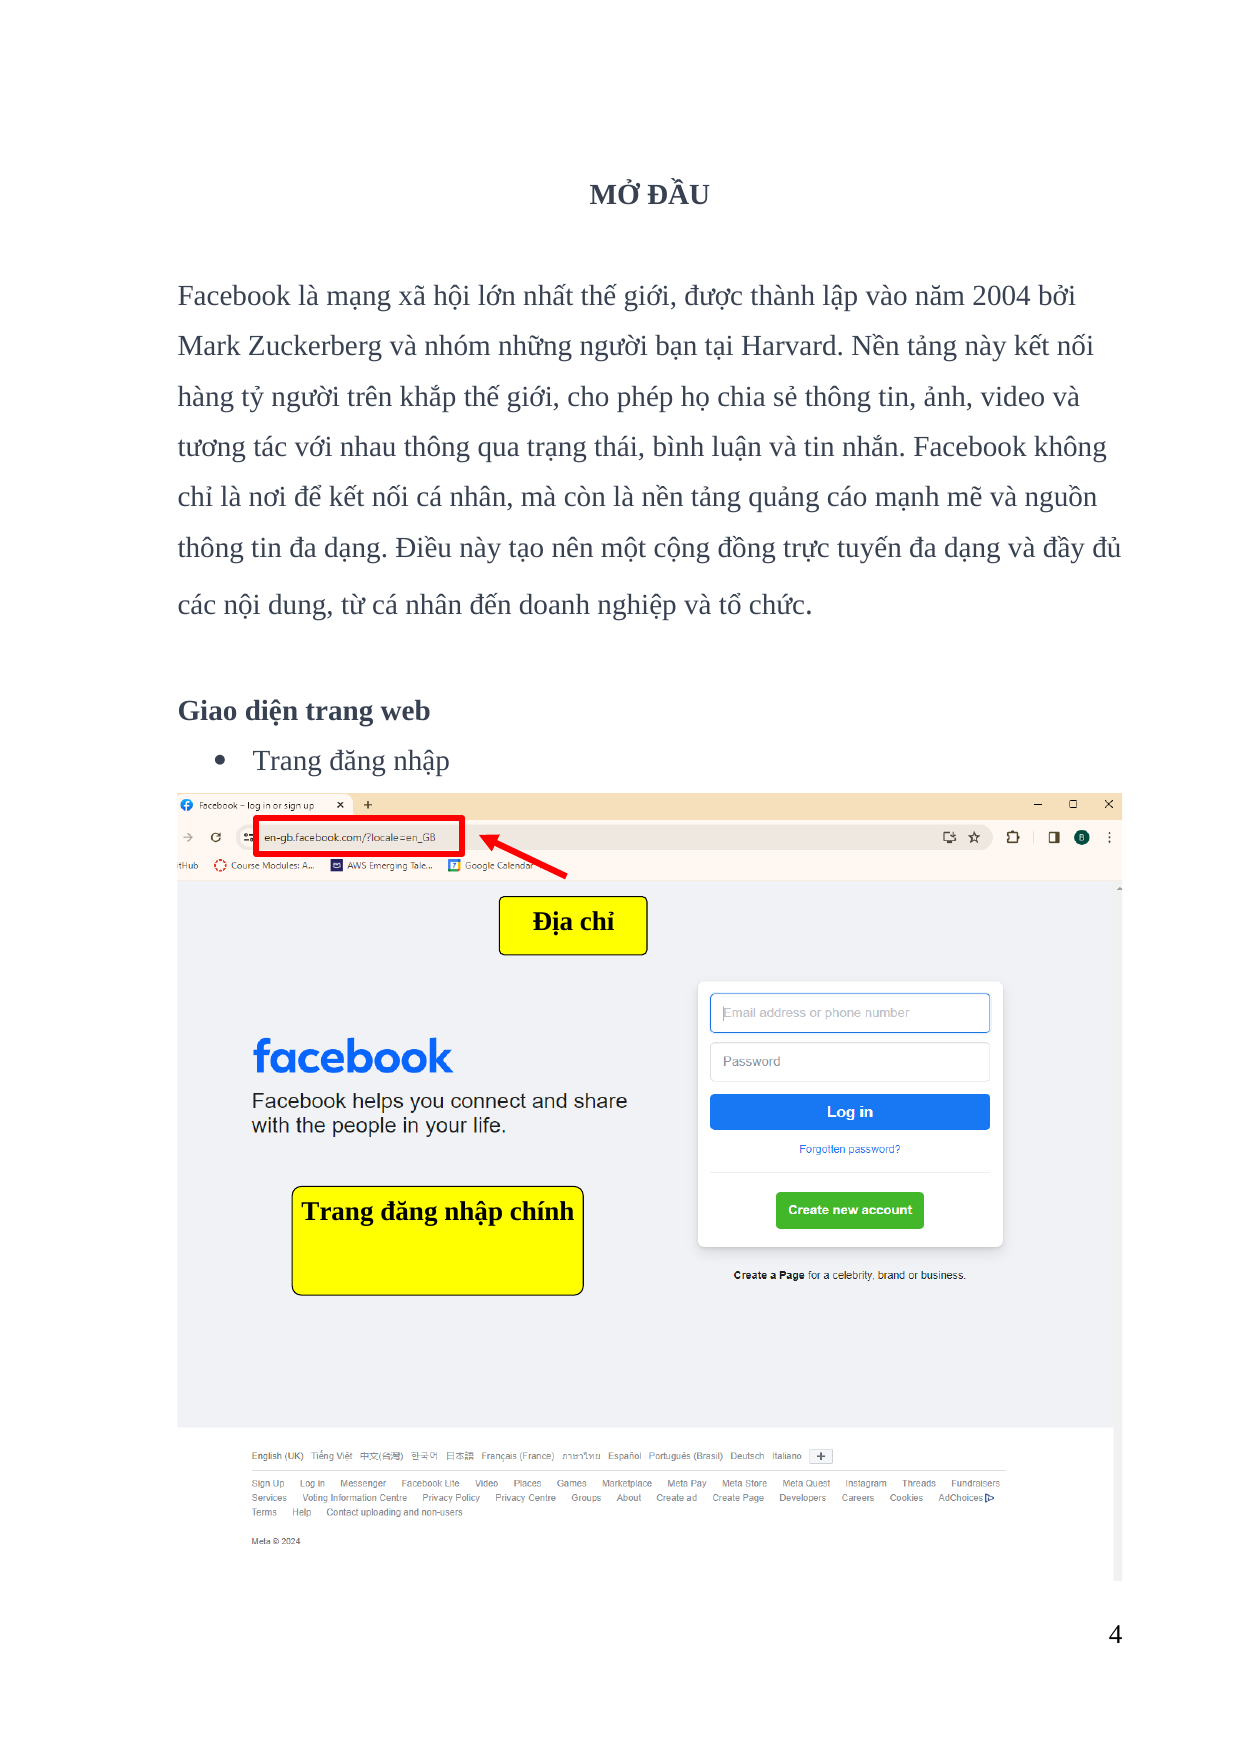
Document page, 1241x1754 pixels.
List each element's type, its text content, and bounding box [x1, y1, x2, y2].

text Giao diện trang web [177, 693, 1122, 726]
picture [177, 793, 1123, 1581]
text MỞ ĐẦU [177, 177, 1122, 211]
list Trang đăng nhập [215, 743, 1122, 777]
text Facebook là mạng xã hội lớn nhất thế giới, được thành lập vào năm 2004 bởi Mark Zuckerberg và nhóm những người bạn tại Harvard. Nền tảng này kết nối hàng tỷ người trên khắp thế giới, cho phép họ chia sẻ thông tin, ảnh, video và tương tác với nhau thông qua trạng thái, bình luận và tin nhắn. Facebook không chỉ là nơi để kết nối cá nhân, mà còn là nền tảng quảng cáo mạnh mẽ và nguồn thông tin đa dạng. Điều này tạo nên một cộng đồng trực tuyến đa dạng và đầy đủ các nội dung, từ cá nhân đến doanh nghiệp và tổ chức. [177, 278, 1122, 623]
